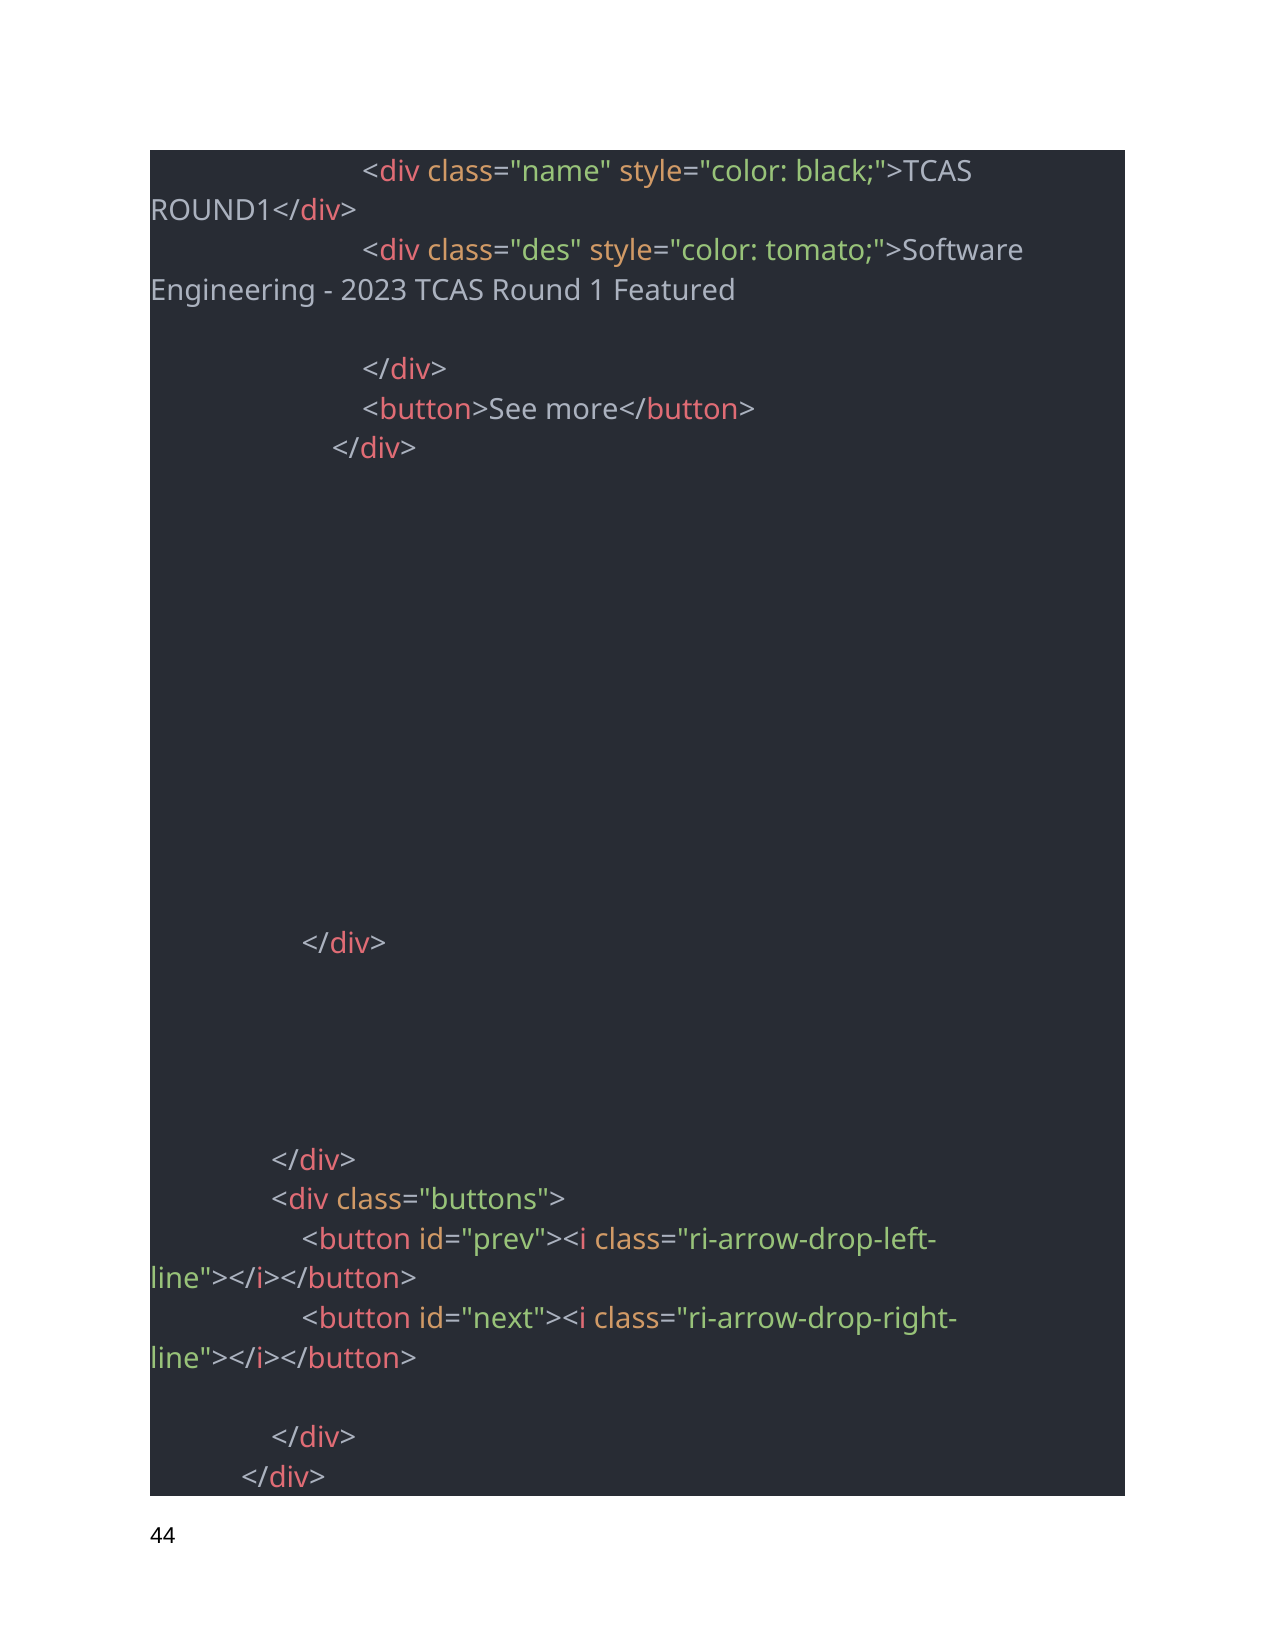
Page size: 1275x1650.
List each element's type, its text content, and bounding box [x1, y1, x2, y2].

text <div class="name" style="color: black;">TCAS ROUND1</div> [150, 150, 1125, 229]
text <button id="prev"><i class="ri-arrow-drop-left-line"></i></button> [150, 1218, 1125, 1297]
text </div> [150, 922, 1125, 962]
text </div> [150, 348, 1125, 388]
text <div class="buttons"> [150, 1178, 1125, 1218]
text </div> [150, 428, 1125, 467]
text </div> [150, 1417, 1125, 1456]
text <button>See more</button> [150, 388, 1125, 428]
text </div> [150, 1456, 1125, 1496]
text <button id="next"><i class="ri-arrow-drop-right-line"></i></button> [150, 1297, 1125, 1377]
text <div class="des" style="color: tomato;">Software Engineering - 2023 TCAS Round 1 Featured [150, 229, 1125, 309]
text </div> [150, 1139, 1125, 1178]
